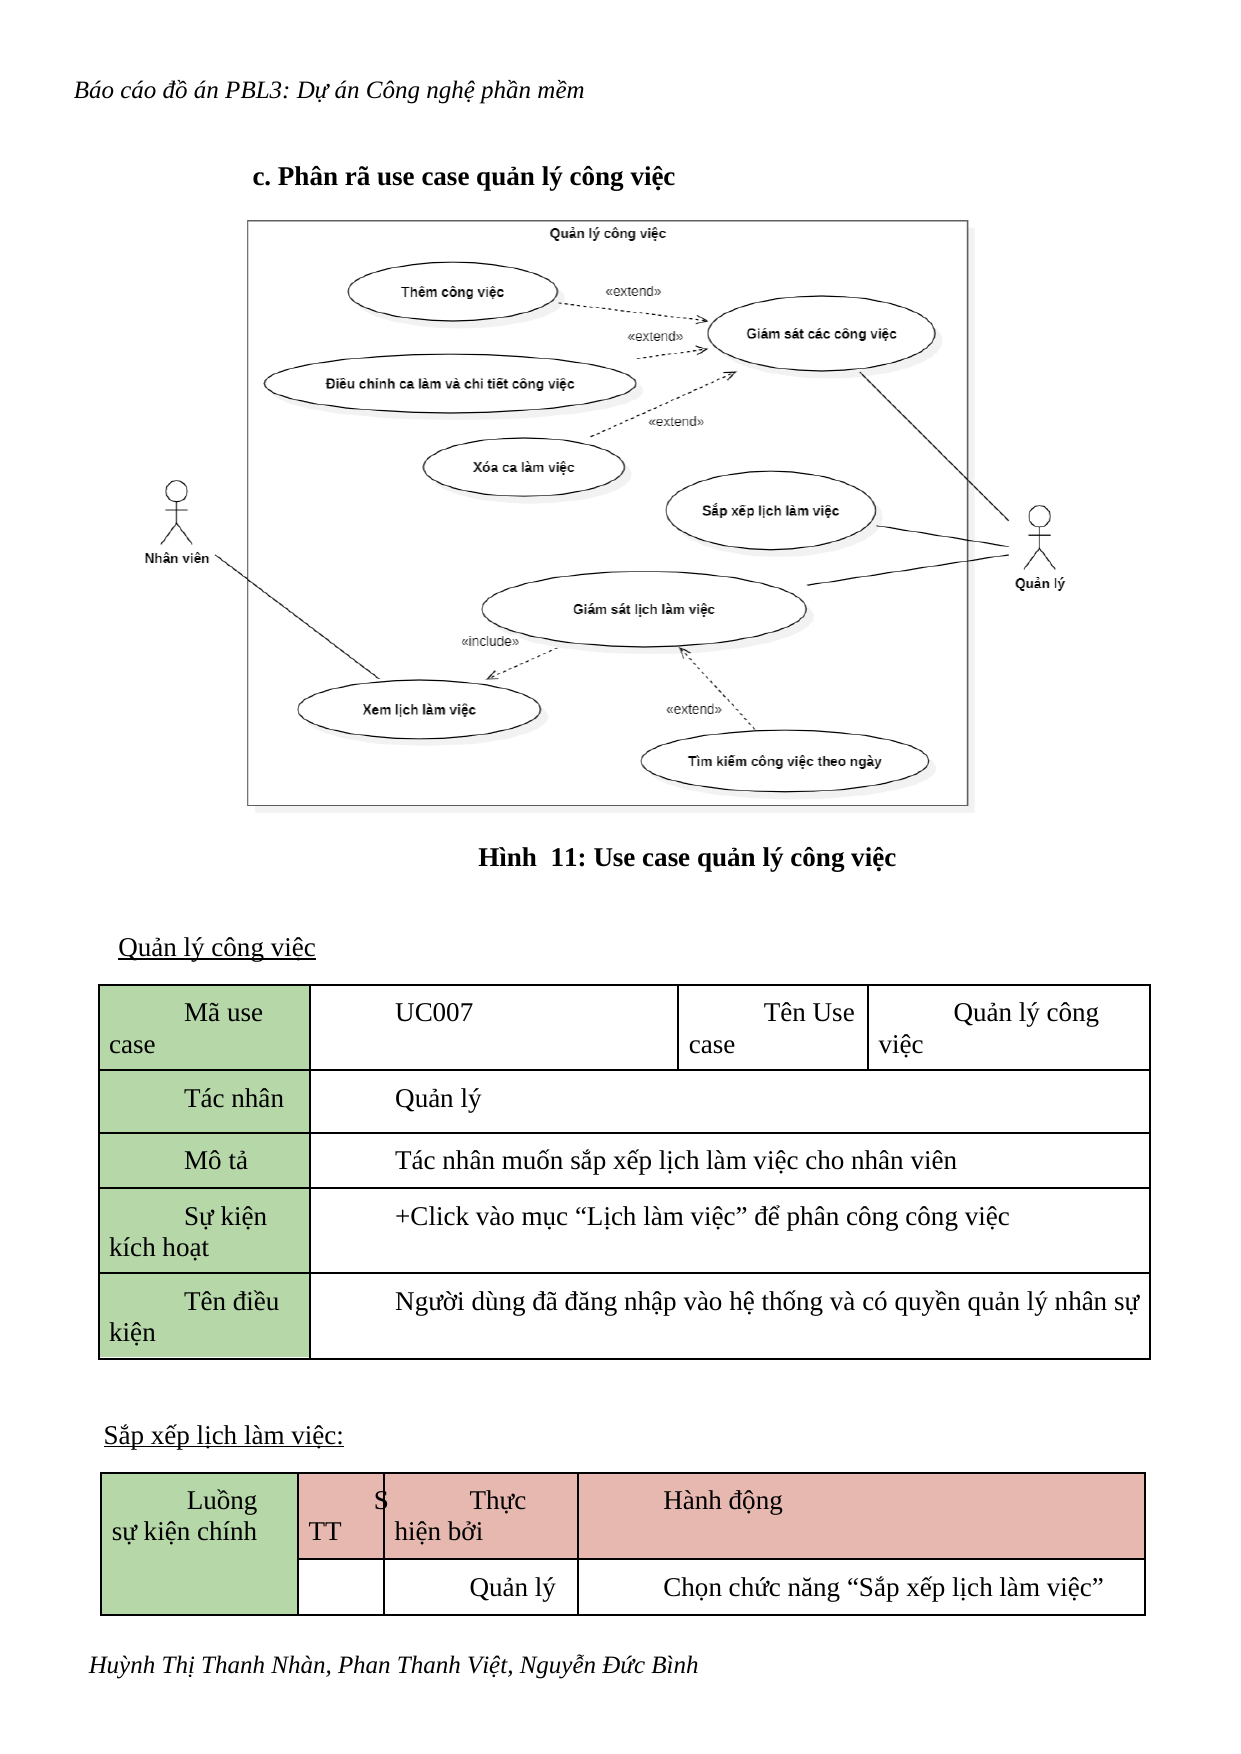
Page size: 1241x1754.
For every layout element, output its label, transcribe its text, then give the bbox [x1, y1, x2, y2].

table_header Luồng sự kiện chính [102, 1474, 297, 1614]
table_cell Sự kiện kích hoạt [100, 1189, 309, 1272]
table_header Thực hiện bởi [385, 1474, 577, 1558]
table_header UC007 [311, 986, 677, 1069]
table_cell Quản lý [311, 1071, 1149, 1132]
table_header Hành động [579, 1474, 1144, 1558]
table_header Mã use case [100, 986, 309, 1069]
text Quản lý công việc [103, 931, 1122, 962]
table_cell Tên điều kiện [100, 1274, 309, 1357]
table_header STT [299, 1474, 383, 1558]
text c. Phân rã use case quản lý công việc [177, 160, 1122, 191]
text Sắp xếp lịch làm việc: [103, 1419, 1122, 1450]
table_header Quản lý công việc [869, 986, 1149, 1069]
table_cell Quản lý [385, 1560, 577, 1614]
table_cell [579, 1560, 1144, 1614]
text Hình 11: Use case quản lý công việc [177, 841, 1122, 872]
table_cell +Click vào mục “Lịch làm việc” để phân công công việc [311, 1189, 1149, 1272]
table_cell Mô tả [100, 1134, 309, 1187]
table_cell Tác nhân muốn sắp xếp lịch làm việc cho nhân viên [311, 1134, 1149, 1187]
table_cell Tác nhân [100, 1071, 309, 1132]
picture [140, 201, 1085, 831]
table_header Tên Use case [679, 986, 867, 1069]
table_cell 1 [299, 1560, 383, 1614]
table_cell Người dùng đã đăng nhập vào hệ thống và có quyền quản lý nhân sự [311, 1274, 1149, 1357]
